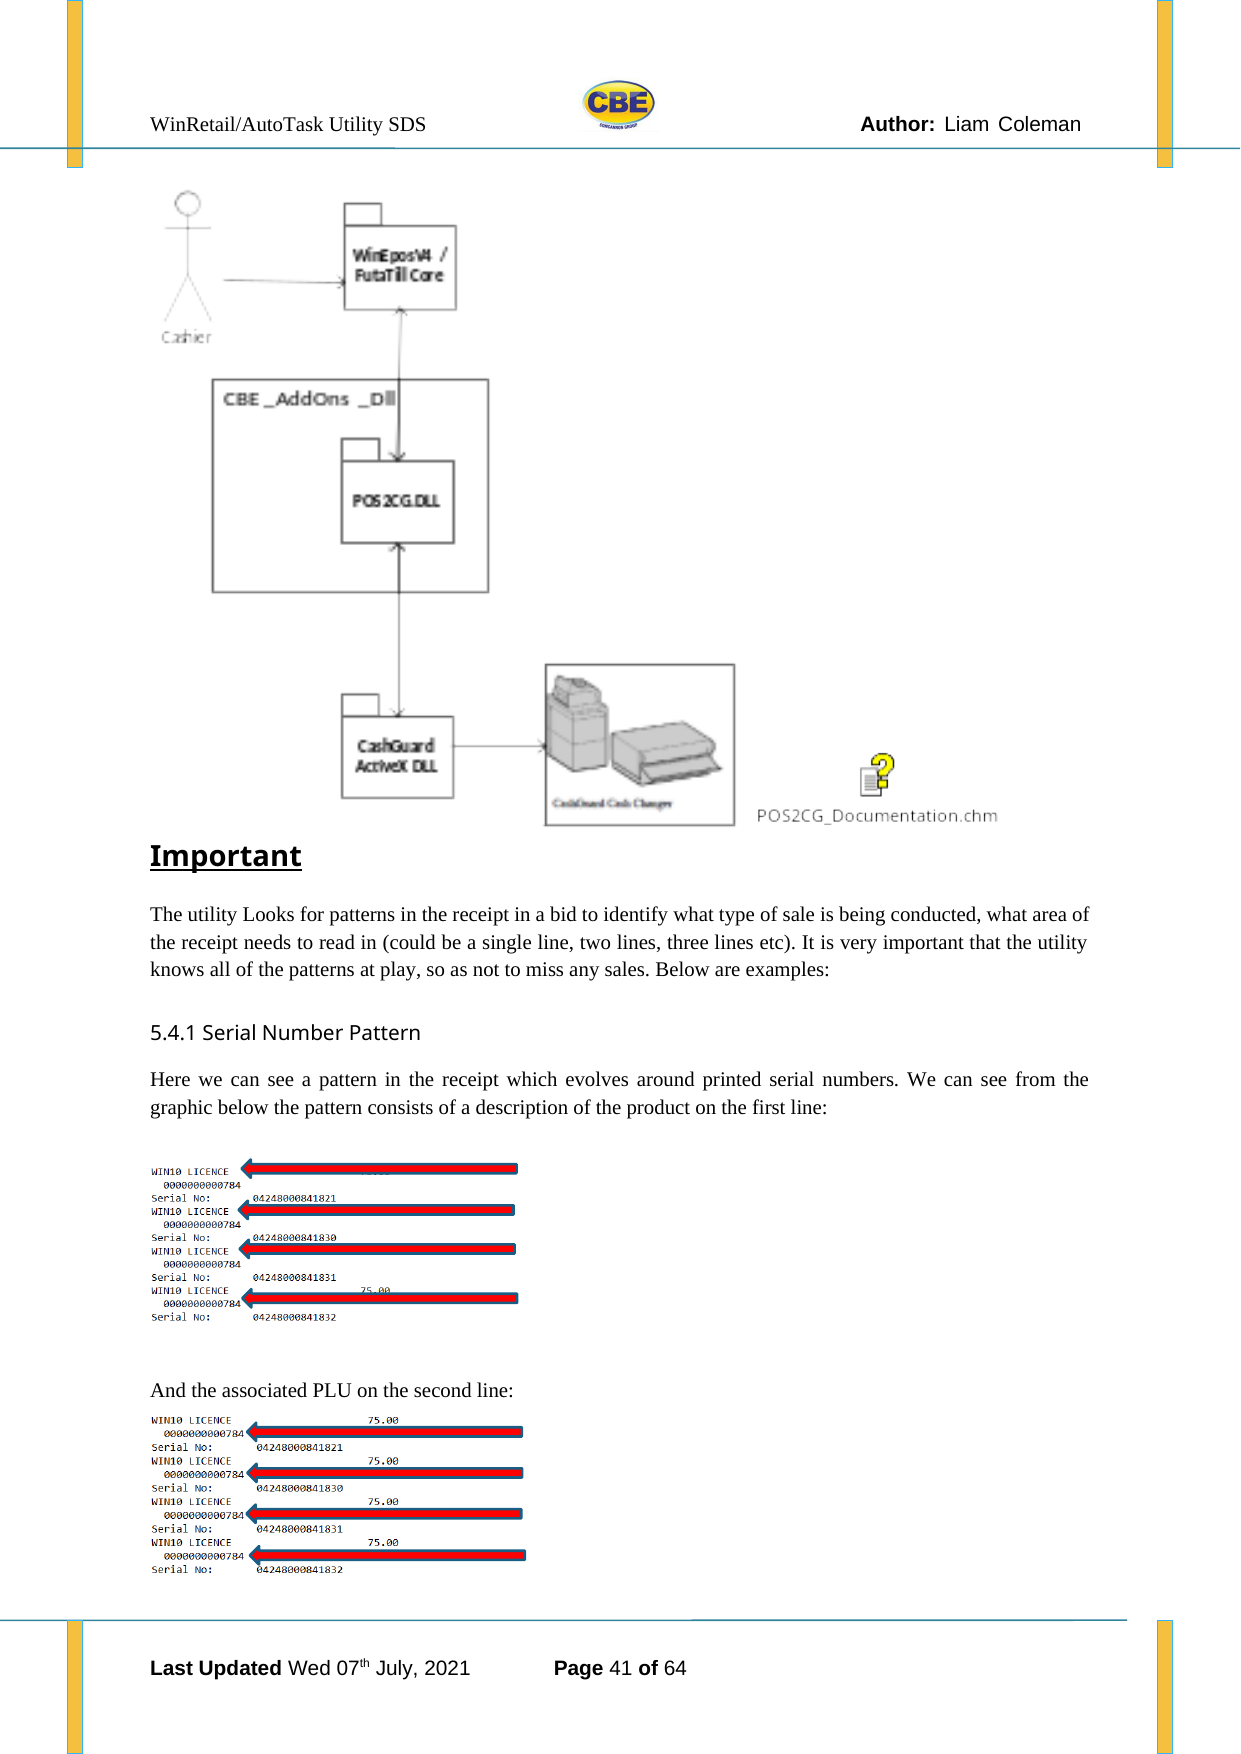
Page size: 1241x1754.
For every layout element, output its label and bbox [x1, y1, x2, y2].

picture [150, 1166, 434, 1326]
picture [150, 1414, 444, 1579]
picture [577, 77, 663, 132]
